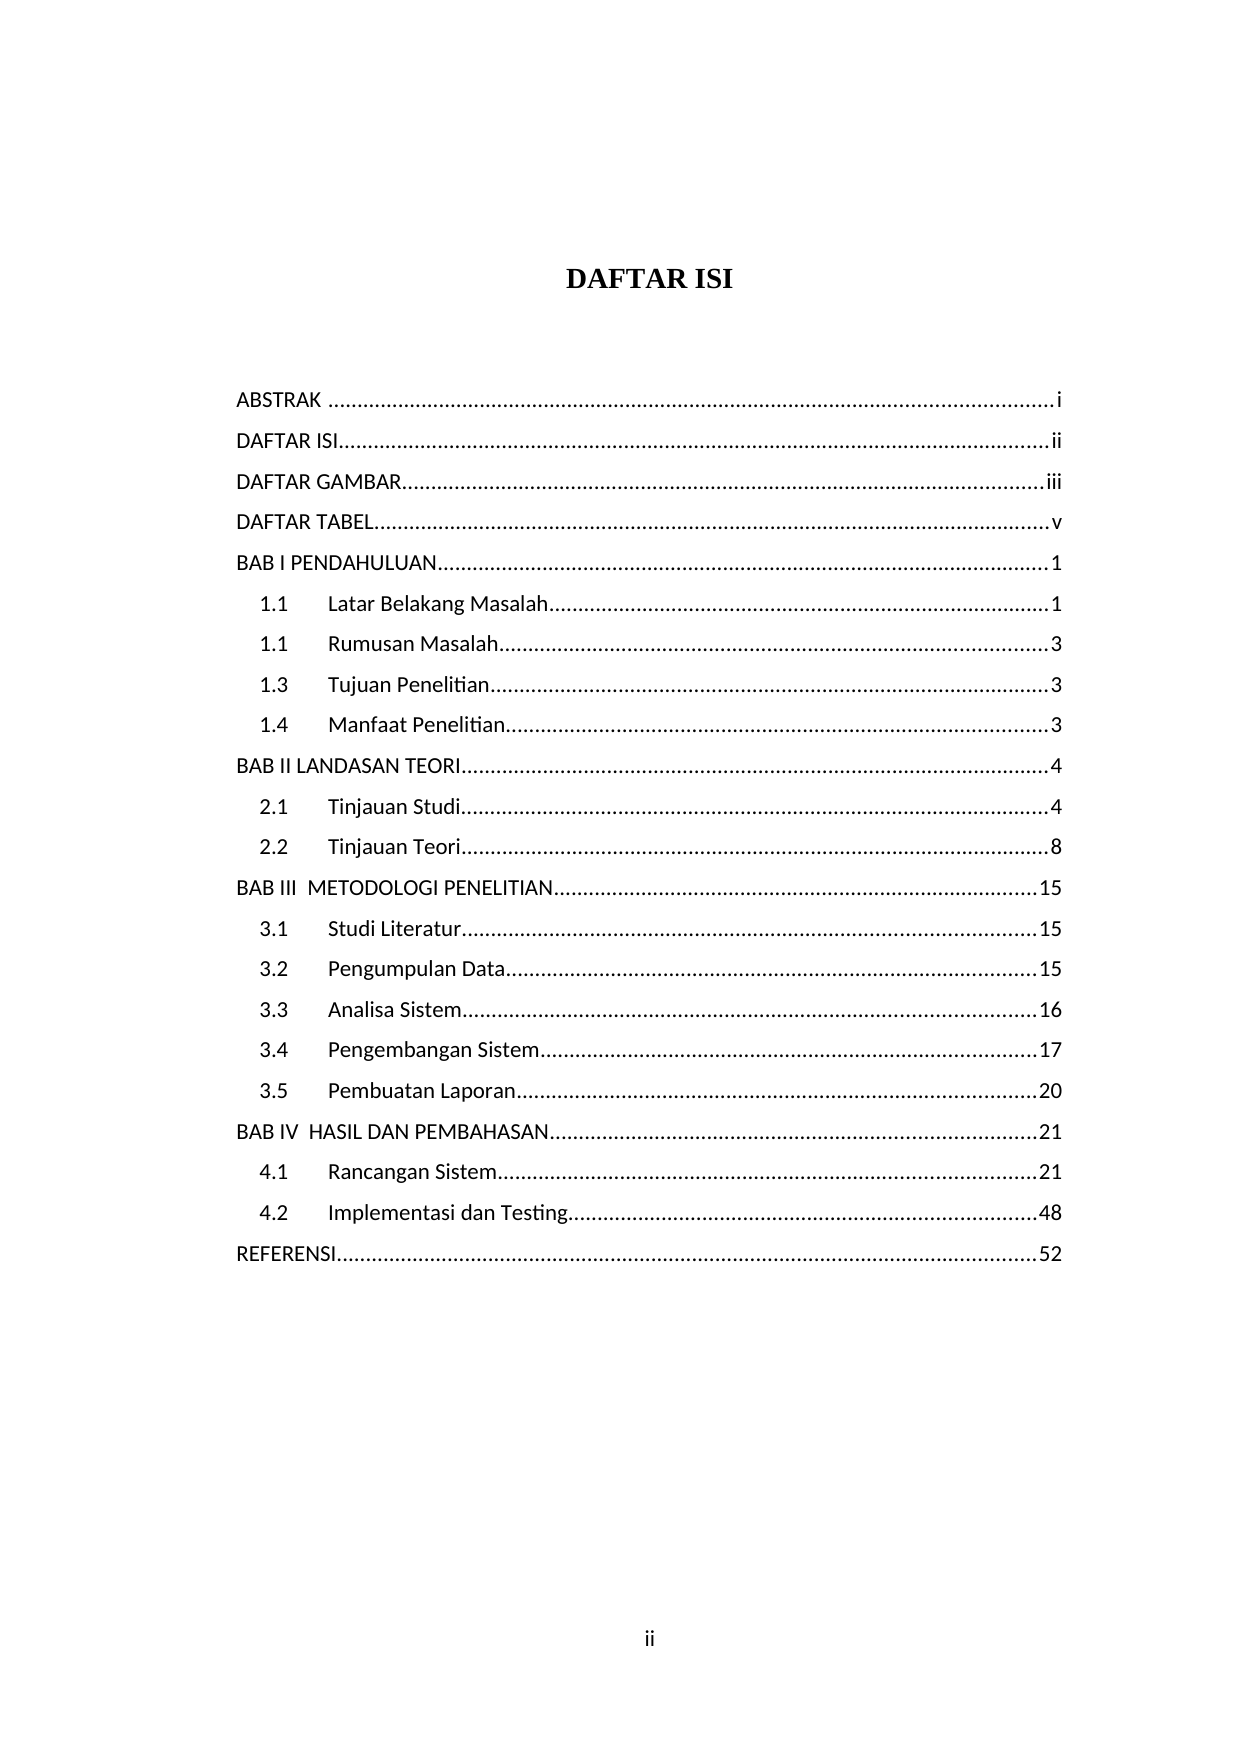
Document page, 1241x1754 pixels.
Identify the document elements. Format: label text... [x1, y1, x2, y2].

subtitle DAFTAR ISI [236, 261, 1063, 295]
